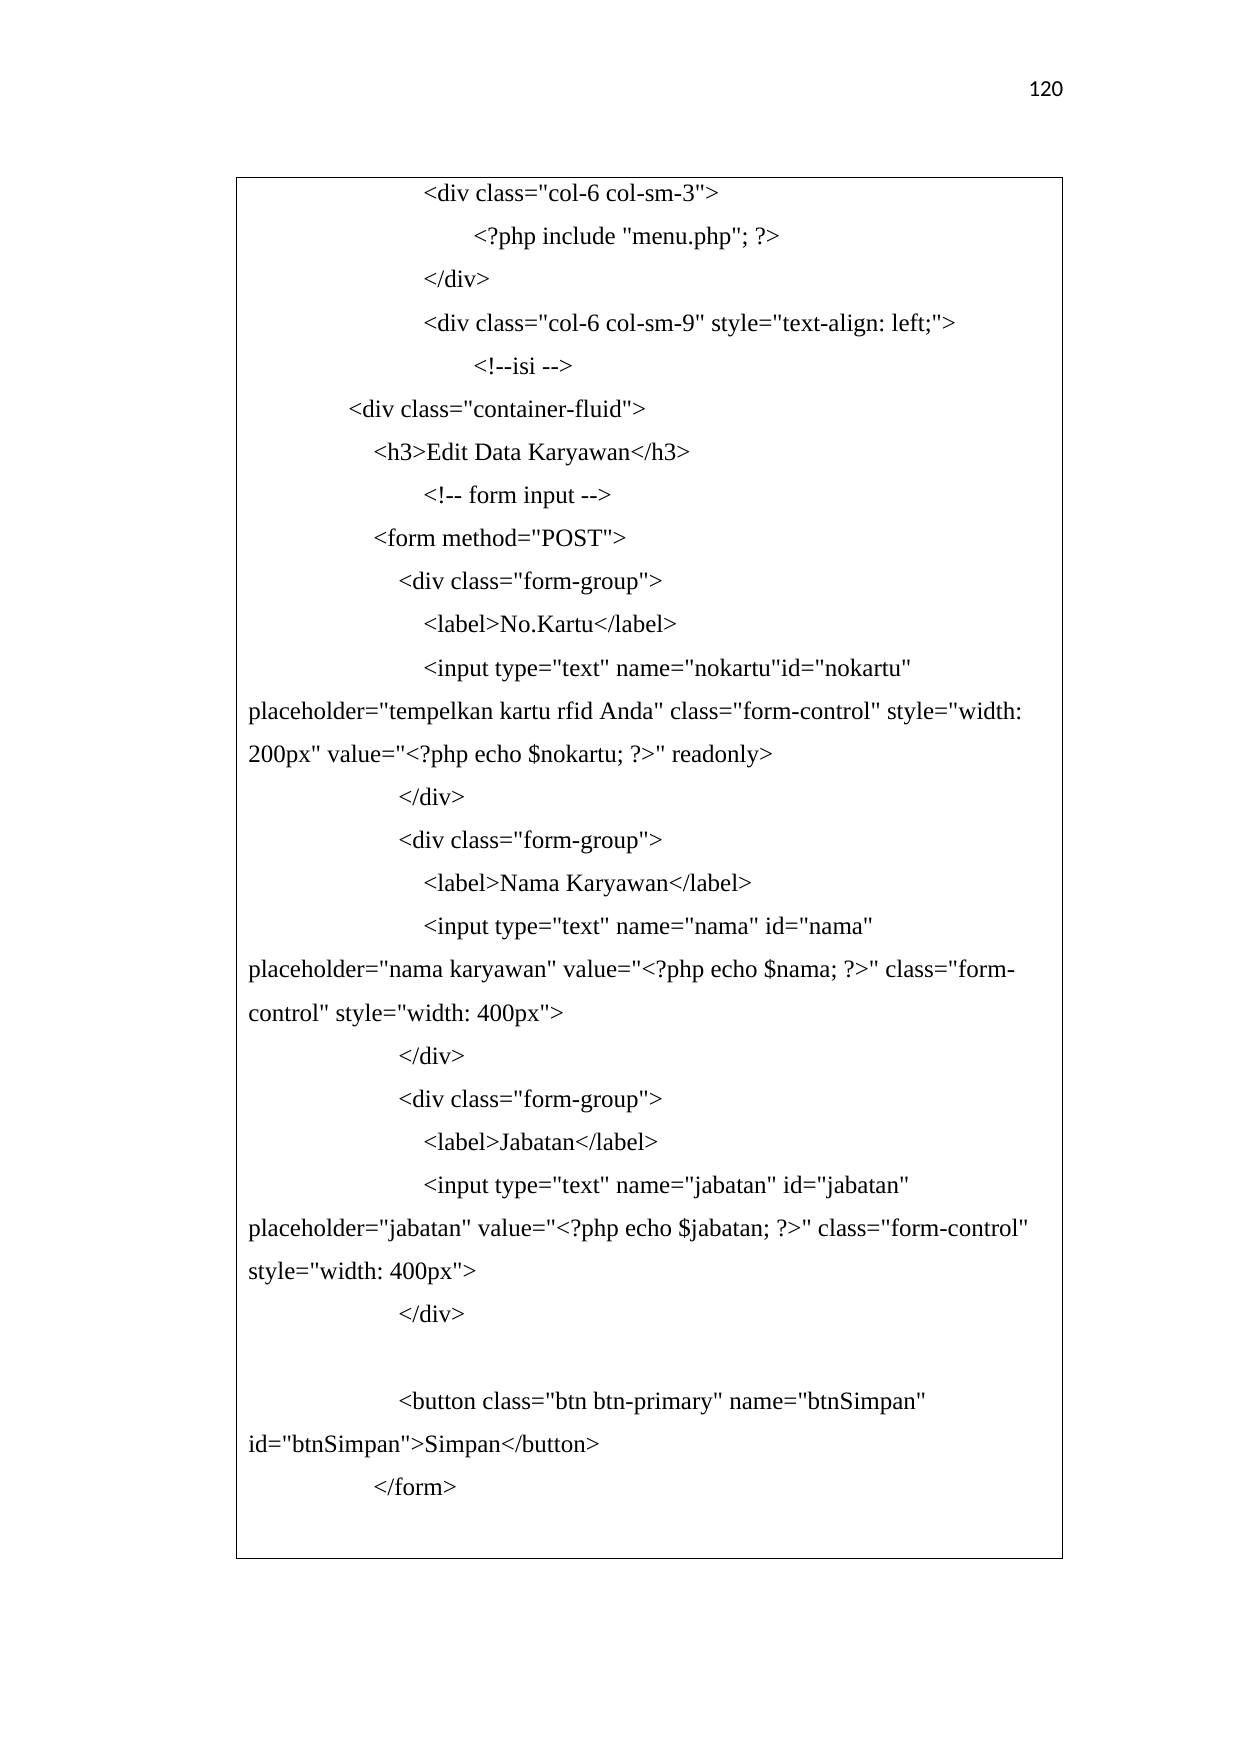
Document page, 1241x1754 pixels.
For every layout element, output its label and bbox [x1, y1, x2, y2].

table_header [237, 178, 1062, 1558]
